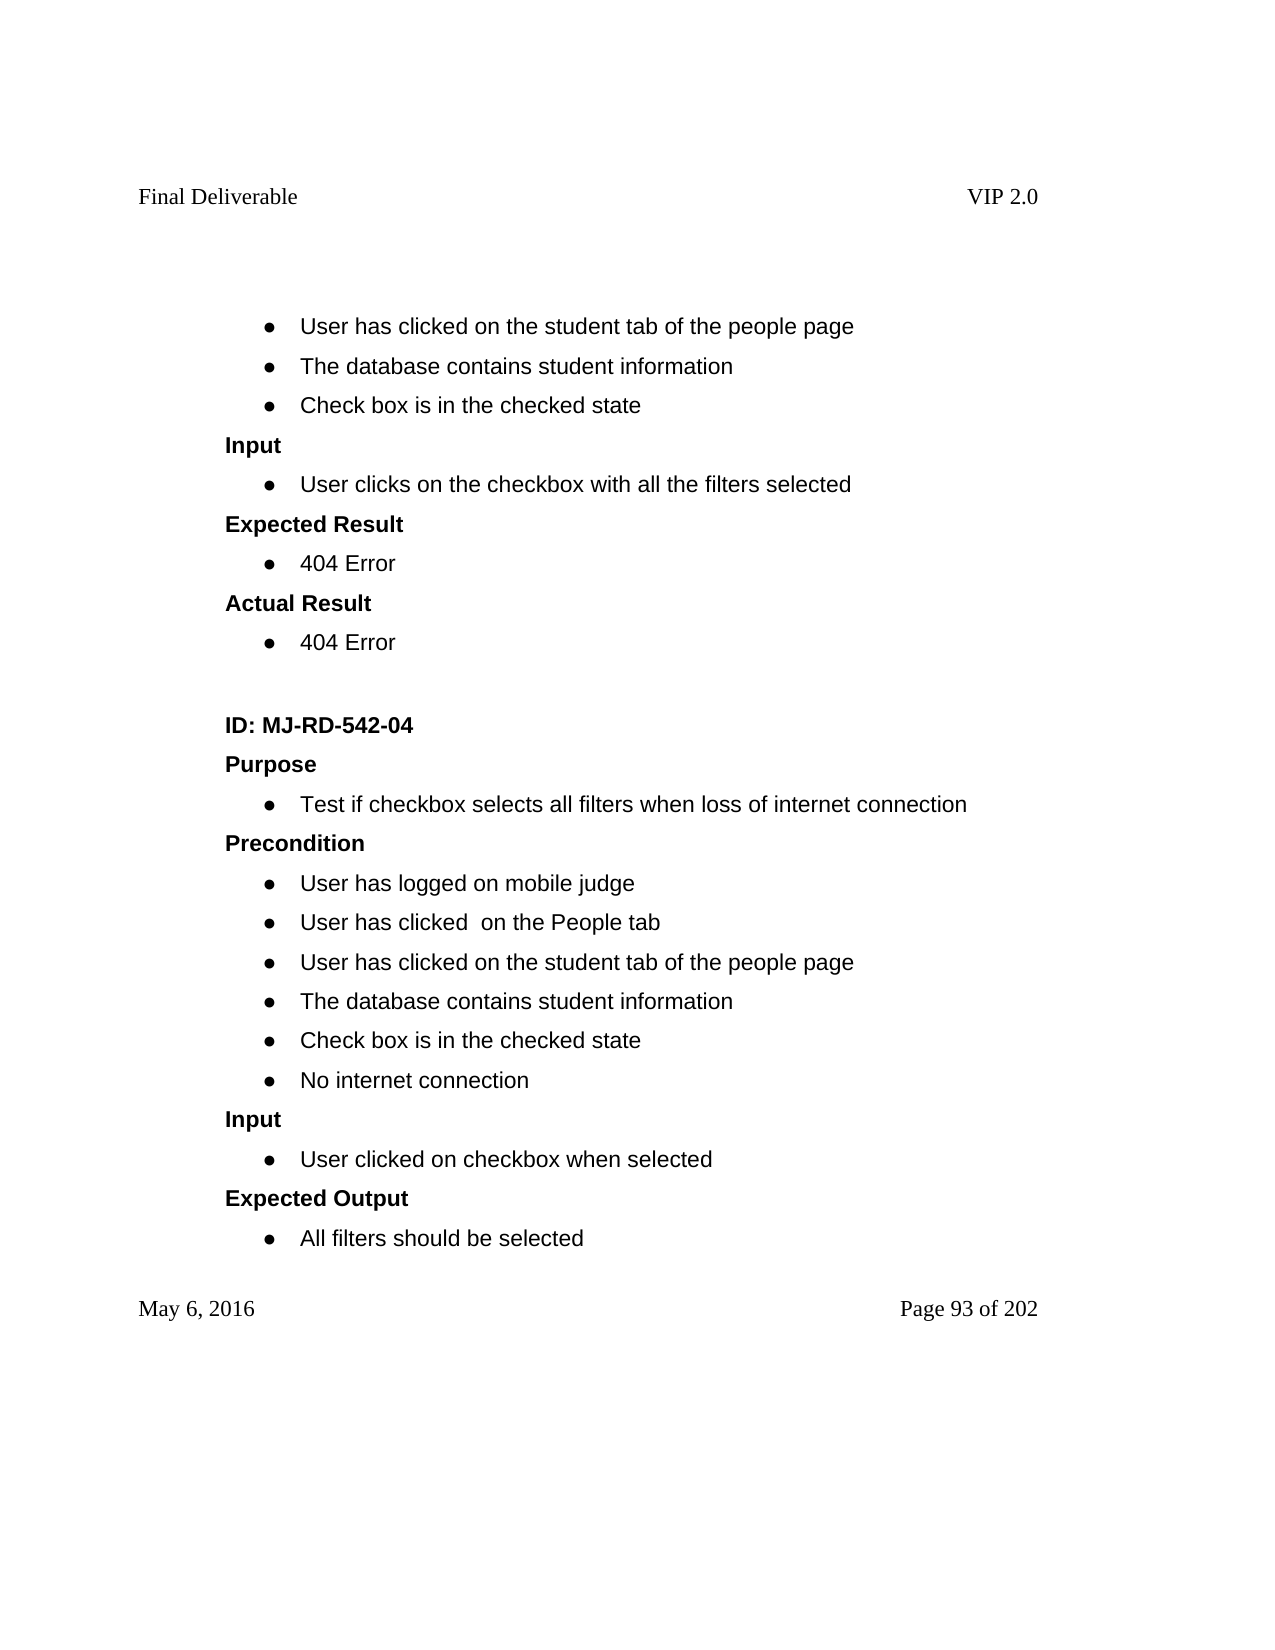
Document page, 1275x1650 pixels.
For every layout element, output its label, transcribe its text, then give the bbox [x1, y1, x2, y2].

list The database contains student information [262, 353, 1125, 379]
text Purpose [225, 751, 1125, 777]
list User clicked on checkbox when selected [262, 1146, 1125, 1172]
text Expected Output [225, 1185, 1125, 1212]
text Input [225, 432, 1125, 458]
list No internet connection [262, 1067, 1125, 1093]
list User clicks on the checkbox with all the filters selected [262, 471, 1125, 497]
list User has logged on mobile judge [262, 869, 1125, 896]
list 404 Error [262, 550, 1125, 576]
list The database contains student information [262, 988, 1125, 1014]
list Check box is in the checked state [262, 1027, 1125, 1054]
list All filters should be selected [262, 1225, 1125, 1251]
list User has clicked on the student tab of the people page [262, 313, 1125, 339]
text Actual Result [225, 589, 1125, 616]
text ID: MJ-RD-542-04 [150, 712, 1125, 738]
list User has clicked on the student tab of the people page [262, 948, 1125, 975]
list 404 Error [262, 629, 1125, 655]
list Check box is in the checked state [262, 392, 1125, 418]
text Input [225, 1106, 1125, 1133]
list Test if checkbox selects all filters when loss of internet connection [262, 791, 1125, 817]
list User has clicked on the People tab [262, 909, 1125, 935]
text Expected Result [225, 511, 1125, 537]
text Precondition [225, 830, 1125, 856]
